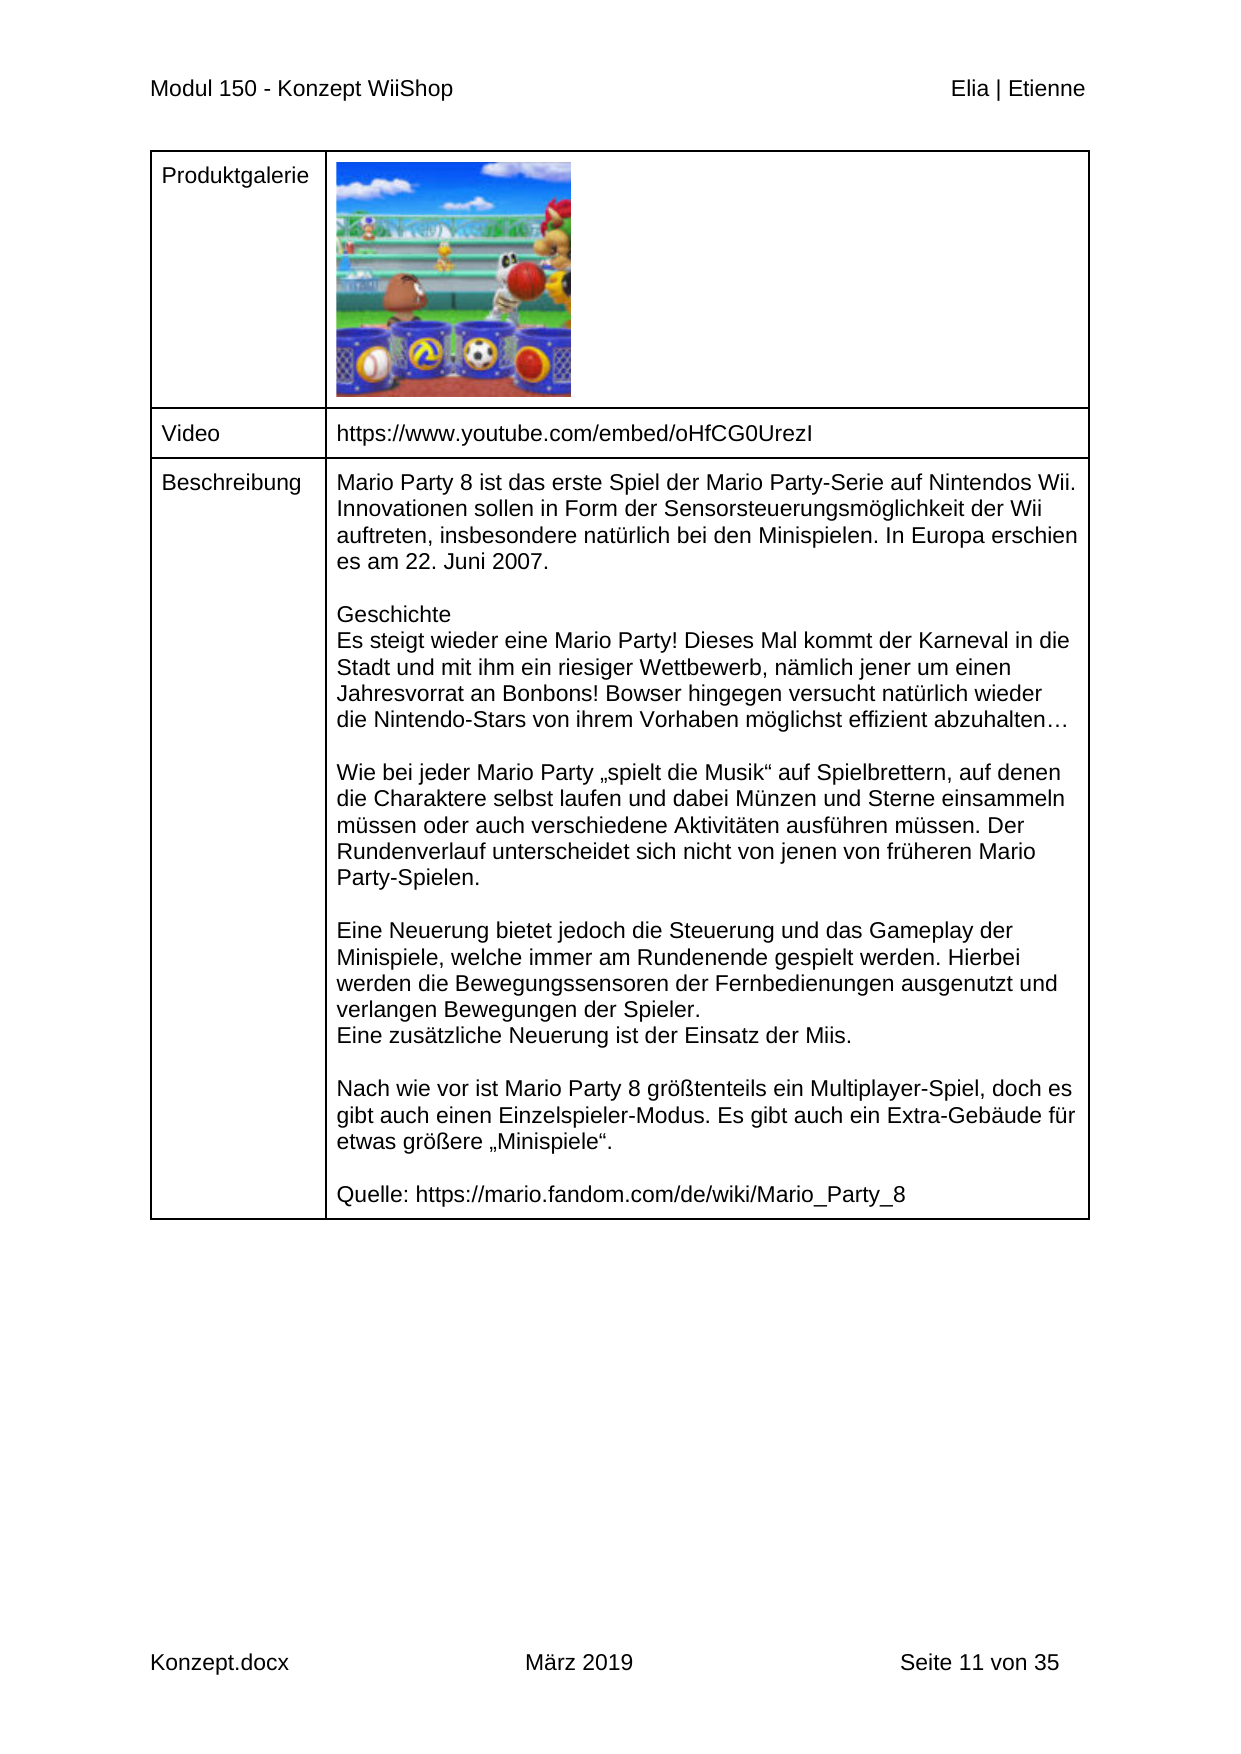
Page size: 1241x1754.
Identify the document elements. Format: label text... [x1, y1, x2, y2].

table_cell https://www.youtube.com/embed/oHfCG0UrezI [327, 409, 1088, 457]
picture [336, 162, 571, 397]
table_cell Produktgalerie [152, 152, 325, 407]
table_cell Beschreibung [152, 459, 325, 1217]
table_cell [327, 152, 1088, 407]
table_cell Mario Party 8 ist das erste Spiel der Mario Party-Serie auf Nintendos Wii. Innovationen sollen in Form der Sensorsteuerungsmöglichkeit der Wii auftreten, insbesondere natürlich bei den Minispielen. In Europa erschien es am 22. Juni 2007. Geschichte Es steigt wieder eine Mario Party! Dieses Mal kommt der Karneval in die Stadt und mit ihm ein riesiger Wettbewerb, nämlich jener um einen Jahresvorrat an Bonbons! Bowser hingegen versucht natürlich wieder die Nintendo-Stars von ihrem Vorhaben möglichst effizient abzuhalten… Wie bei jeder Mario Party „spielt die Musik“ auf Spielbrettern, auf denen die Charaktere selbst laufen und dabei Münzen und Sterne einsammeln müssen oder auch verschiedene Aktivitäten ausführen müssen. Der Rundenverlauf unterscheidet sich nicht von jenen von früheren Mario Party-Spielen. Eine Neuerung bietet jedoch die Steuerung und das Gameplay der Minispiele, welche immer am Rundenende gespielt werden. Hierbei werden die Bewegungssensoren der Fernbedienungen ausgenutzt und verlangen Bewegungen der Spieler. Eine zusätzliche Neuerung ist der Einsatz der Miis. Nach wie vor ist Mario Party 8 größtenteils ein Multiplayer-Spiel, doch es gibt auch einen Einzelspieler-Modus. Es gibt auch ein Extra-Gebäude für etwas größere „Minispiele“. Quelle: https://mario.fandom.com/de/wiki/Mario_Party_8 [327, 459, 1088, 1217]
table_cell Video [152, 409, 325, 457]
